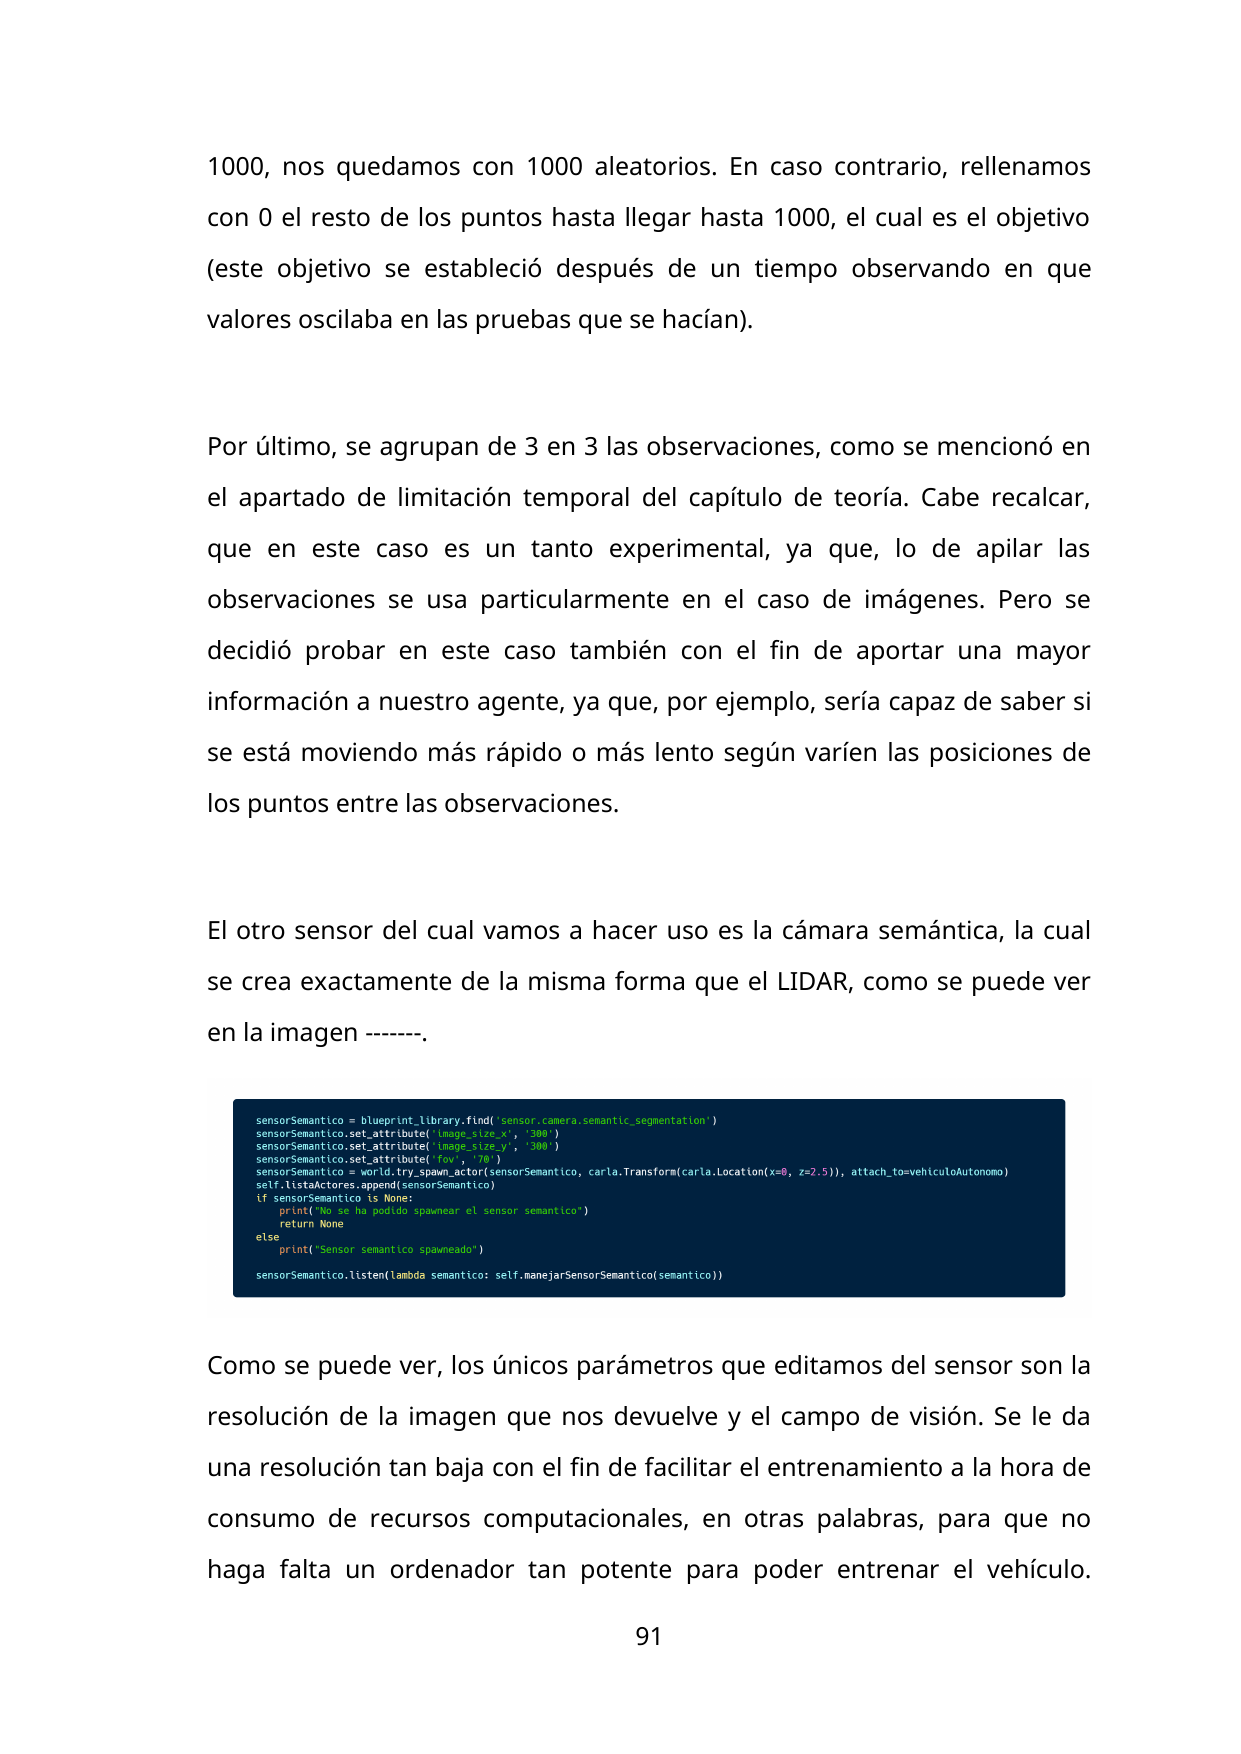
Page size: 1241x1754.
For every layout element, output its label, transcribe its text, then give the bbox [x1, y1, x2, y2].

picture [206, 1078, 1092, 1318]
text El otro sensor del cual vamos a hacer uso es la cámara semántica, la cual se crea exactamente de la misma forma que el LIDAR, como se puede ver en la imagen -------. [207, 913, 1092, 1049]
text Por último, se agrupan de 3 en 3 las observaciones, como se mencionó en el apartado de limitación temporal del capítulo de teoría. Cabe recalcar, que en este caso es un tanto experimental, ya que, lo de apilar las observaciones se usa particularmente en el caso de imágenes. Pero se decidió probar en este caso también con el fin de aportar una mayor información a nuestro agente, ya que, por ejemplo, sería capaz de saber si se está moviendo más rápido o más lento según varíen las posiciones de los puntos entre las observaciones. [207, 428, 1092, 820]
